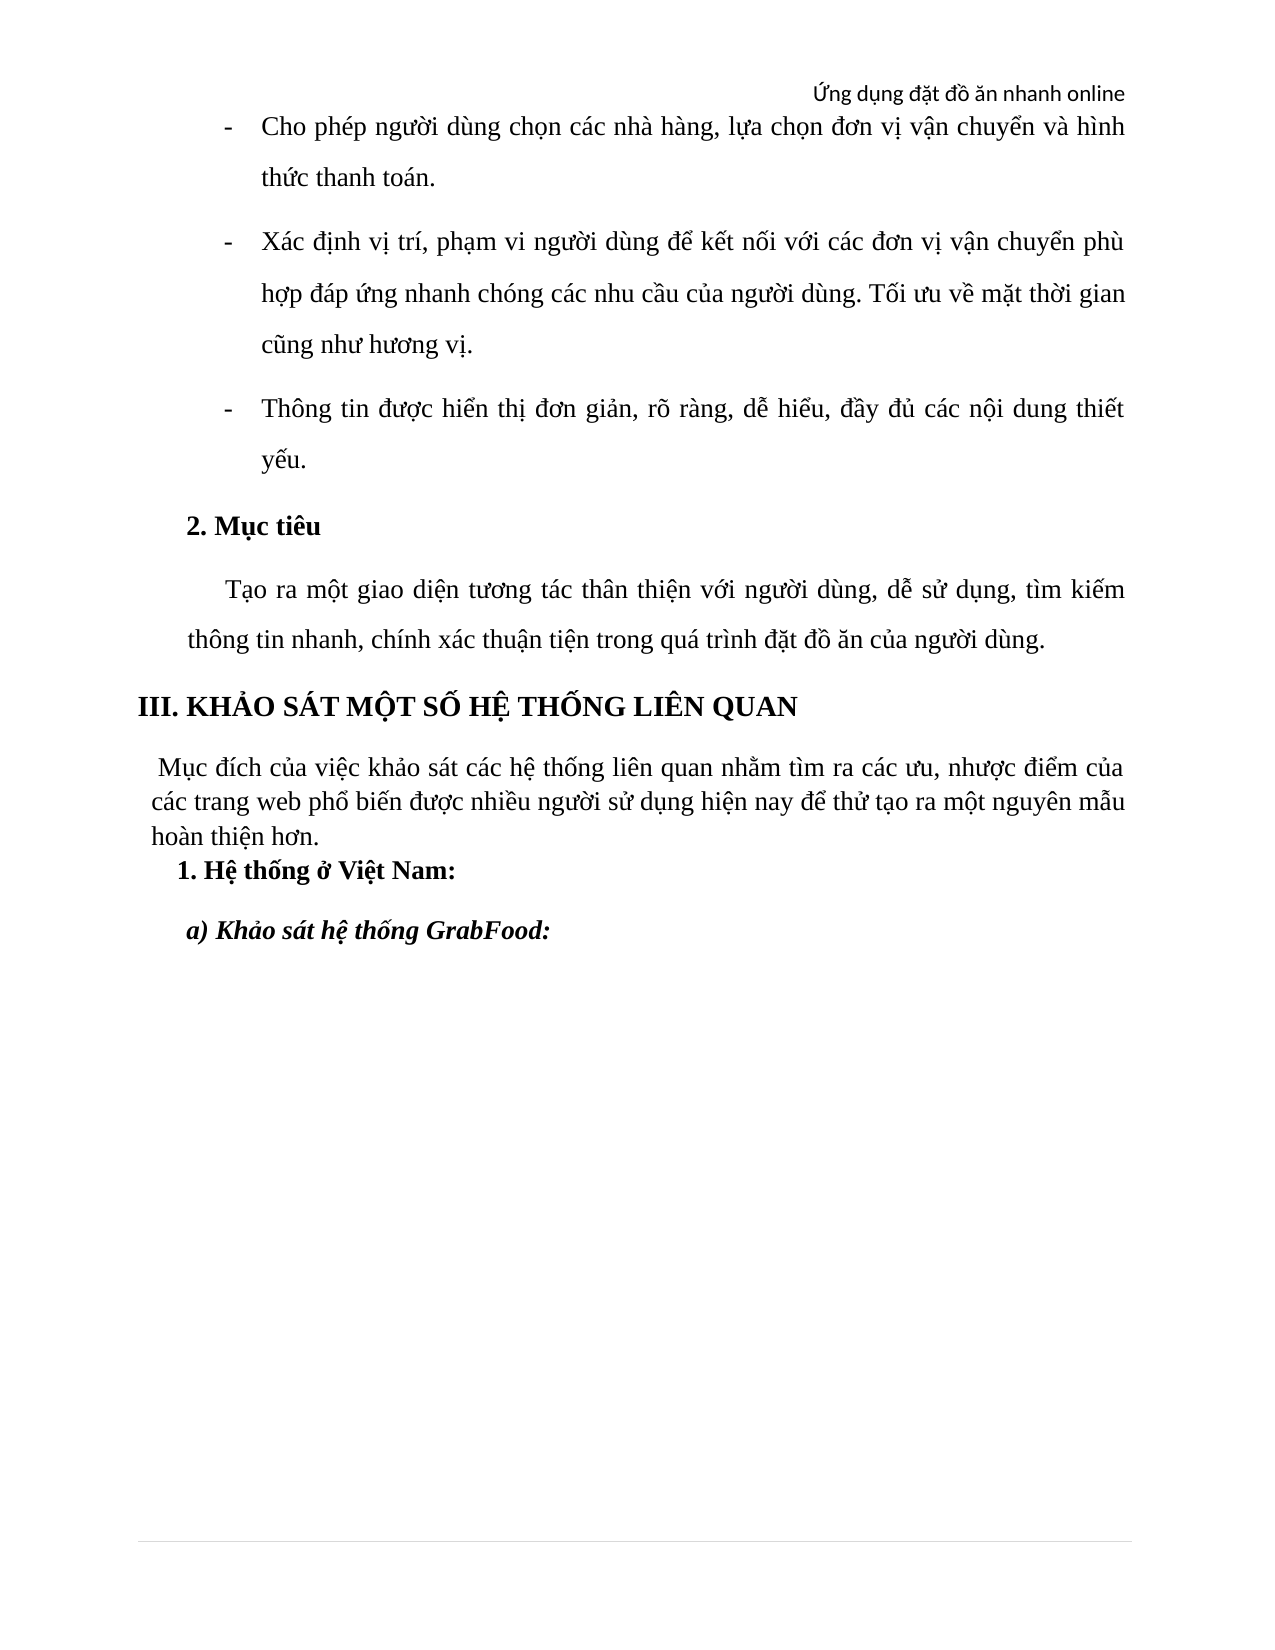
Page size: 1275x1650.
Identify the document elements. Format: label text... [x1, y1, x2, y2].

subtitle a) Khảo sát hệ thống GrabFood: [186, 914, 1125, 946]
text Tạo ra một giao diện tương tác thân thiện với người dùng, dễ sử dụng, tìm kiếm thông tin nhanh, chính xác thuận tiện trong quá trình đặt đồ ăn của người dùng. [187, 573, 1126, 654]
list Xác định vị trí, phạm vi người dùng để kết nối với các đơn vị vận chuyển phù hợp đáp ứng nhanh chóng các nhu cầu của người dùng. Tối ưu về mặt thời gian cũng như hương vị. [223, 225, 1126, 359]
text Mục đích của việc khảo sát các hệ thống liên quan nhằm tìm ra các ưu, nhược điểm của các trang web phổ biến được nhiều người sử dụng hiện nay để thử tạo ra một nguyên mẫu hoàn thiện hơn. [150, 751, 1126, 851]
list Thông tin được hiển thị đơn giản, rõ ràng, dễ hiểu, đầy đủ các nội dung thiết yếu. [223, 392, 1126, 474]
subtitle 2. Mục tiêu [186, 509, 1125, 541]
subtitle 1. Hệ thống ở Việt Nam: [177, 854, 1125, 886]
list Cho phép người dùng chọn các nhà hàng, lựa chọn đơn vị vận chuyển và hình thức thanh toán. [223, 110, 1126, 192]
subtitle III. KHẢO SÁT MỘT SỐ HỆ THỐNG LIÊN QUAN [137, 689, 1125, 723]
